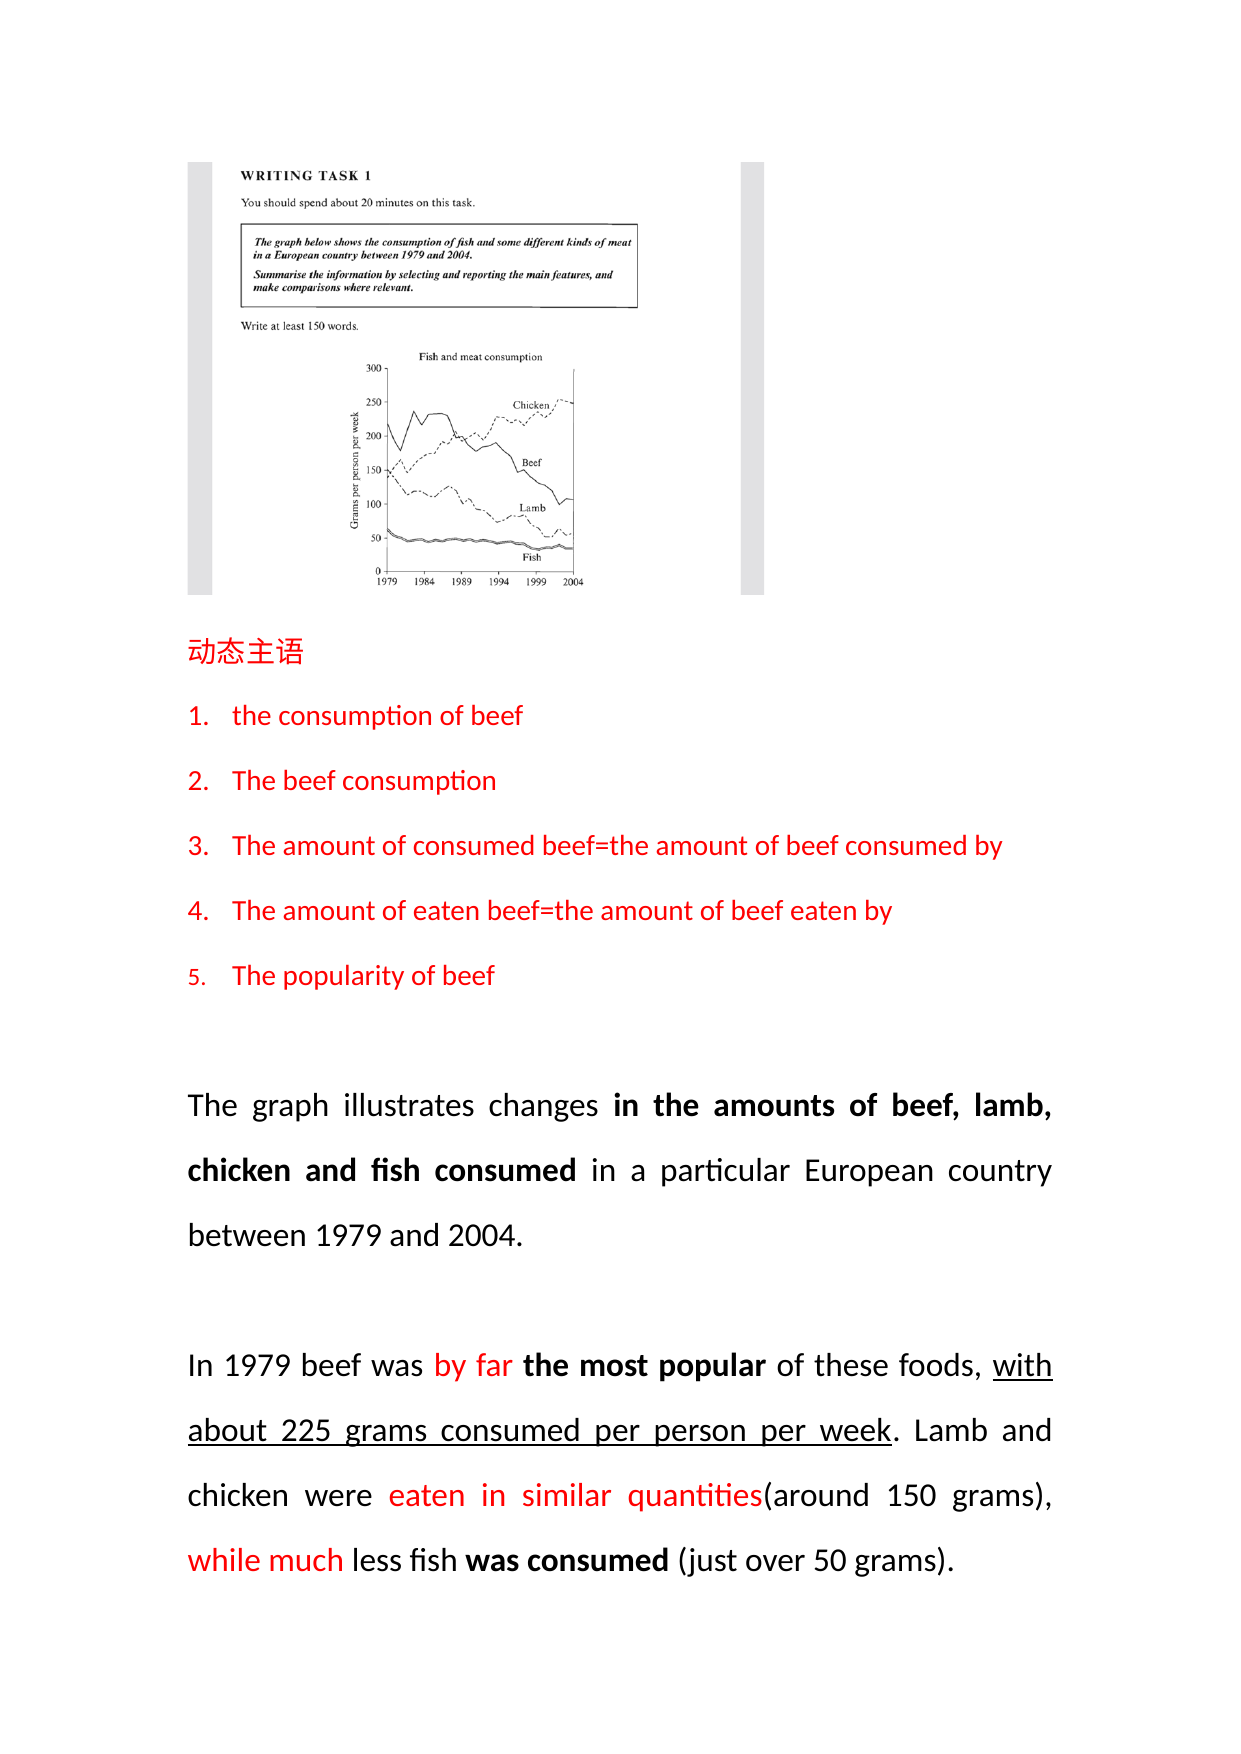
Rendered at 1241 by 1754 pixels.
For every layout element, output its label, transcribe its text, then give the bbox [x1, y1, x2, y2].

list the consumption of beef [187, 682, 1053, 747]
list The amount of eaten beef=the amount of beef eaten by [187, 877, 1053, 942]
text 动态主语 [187, 617, 1053, 682]
list The popularity of beef [187, 942, 1053, 1007]
list The amount of consumed beef=the amount of beef consumed by [187, 812, 1053, 877]
picture [187, 162, 765, 595]
text In 1979 beef was by far the most popular of these foods, with about 225 grams consumed per person per week. Lamb and chicken were eaten in similar quantities(around 150 grams), while much less fish was consumed (just over 50 grams). [187, 1332, 1053, 1592]
text The graph illustrates changes in the amounts of beef, lamb, chicken and fish consumed in a particular European country between 1979 and 2004. [187, 1072, 1053, 1267]
list The beef consumption [187, 747, 1053, 812]
